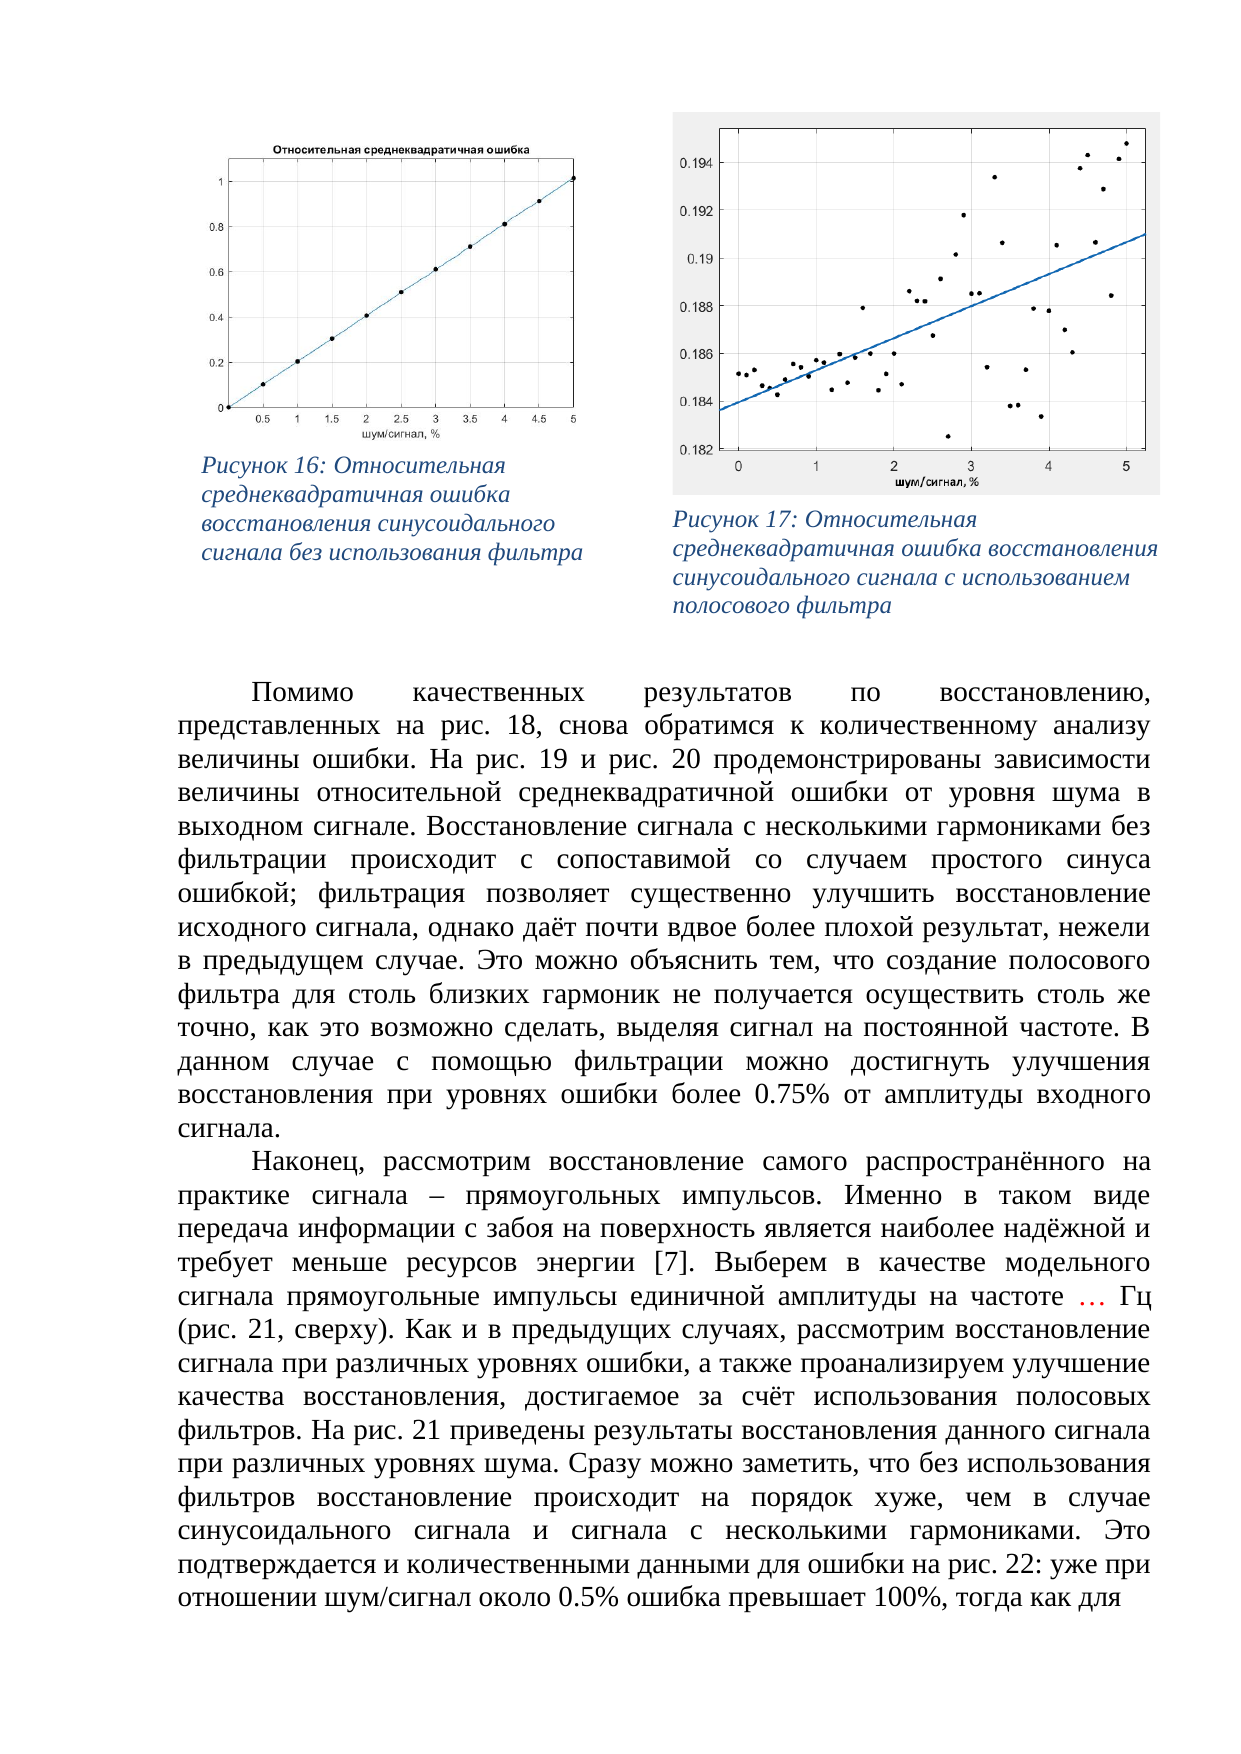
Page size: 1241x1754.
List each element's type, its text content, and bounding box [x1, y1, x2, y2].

text Помимо качественных результатов по восстановлению, представленных на рис. 18, снова обратимся к количественному анализу величины ошибки. На рис. 19 и рис. 20 продемонстрированы зависимости величины относительной среднеквадратичной ошибки от уровня шума в выходном сигнале. Восстановление сигнала с несколькими гармониками без фильтрации происходит с сопоставимой со случаем простого синуса ошибкой; фильтрация позволяет существенно улучшить восстановление исходного сигнала, однако даёт почти вдвое более плохой результат, нежели в предыдущем случае. Это можно объяснить тем, что создание полосового фильтра для столь близких гармоник не получается осуществить столь же точно, как это возможно сделать, выделяя сигнал на постоянной частоте. В данном случае с помощью фильтрации можно достигнуть улучшения восстановления при уровнях ошибки более 0.75% от амплитуды входного сигнала. [177, 674, 1152, 1143]
picture [200, 135, 582, 441]
text Наконец, рассмотрим восстановление самого распространённого на практике сигнала – прямоугольных импульсов. Именно в таком виде передача информации с забоя на поверхность является наиболее надёжной и требует меньше ресурсов энергии [7]. Выберем в качестве модельного сигнала прямоугольные импульсы единичной амплитуды на частоте … Гц (рис. 21, сверху). Как и в предыдущих случаях, рассмотрим восстановление сигнала при различных уровнях ошибки, а также проанализируем улучшение качества восстановления, достигаемое за счёт использования полосовых фильтров. На рис. 21 приведены результаты восстановления данного сигнала при различных уровнях шума. Сразу можно заметить, что без использования фильтров восстановление происходит на порядок хуже, чем в случае синусоидального сигнала и сигнала с несколькими гармониками. Это подтверждается и количественными данными для ошибки на рис. 22: уже при отношении шум/сигнал около 0.5% ошибка превышает 100%, тогда как для [177, 1143, 1152, 1613]
picture [672, 112, 1160, 495]
